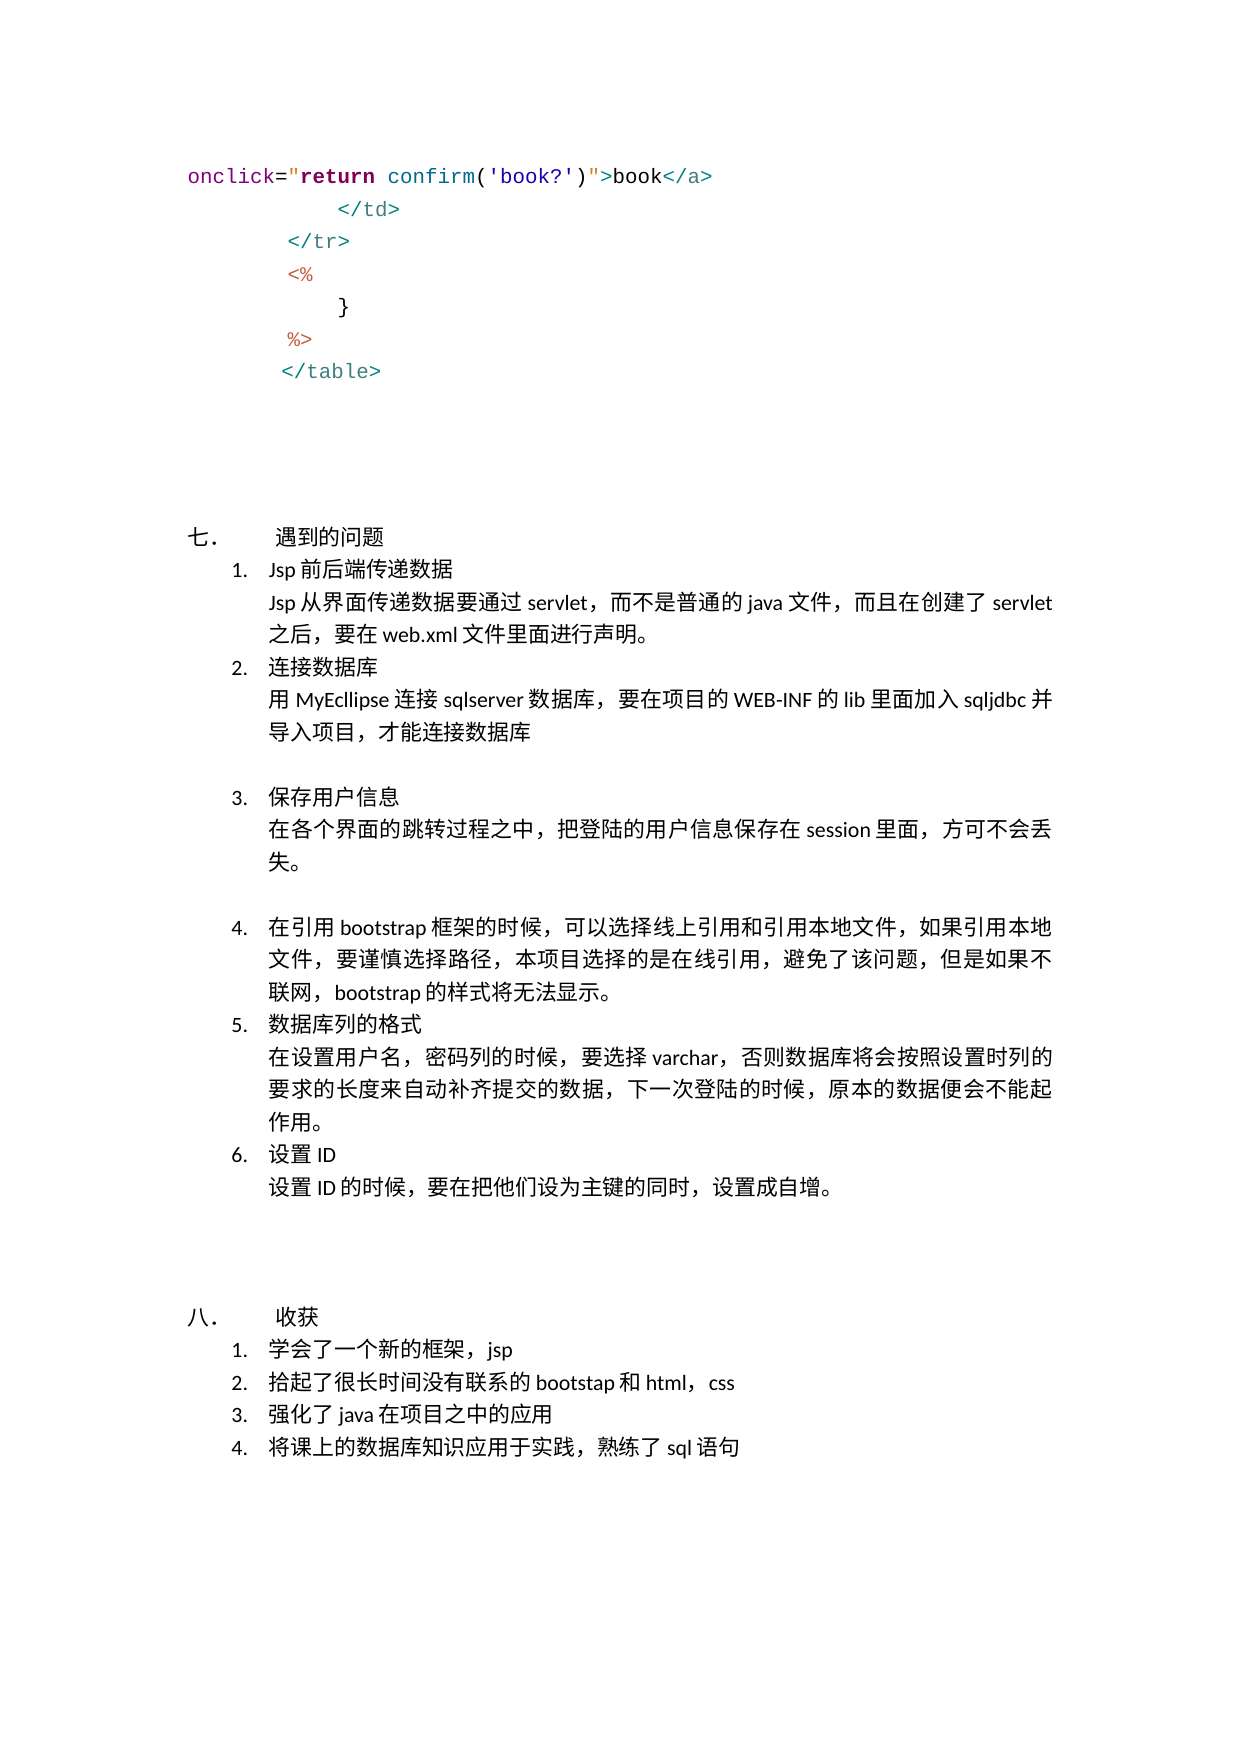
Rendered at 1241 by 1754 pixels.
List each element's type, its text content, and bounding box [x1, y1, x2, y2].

list 拾起了很长时间没有联系的bootstap和html，css [231, 1364, 1053, 1397]
list 将课上的数据库知识应用于实践，熟练了sql语句 [231, 1429, 1053, 1462]
list 在设置用户名，密码列的时候，要选择varchar，否则数据库将会按照设置时列的要求的长度来自动补齐提交的数据，下一次登陆的时候，原本的数据便会不能起作用。 [269, 1039, 1053, 1137]
text <% [187, 259, 1053, 292]
list 设置ID的时候，要在把他们设为主键的同时，设置成自增。 [269, 1169, 1053, 1202]
list 保存用户信息 [231, 779, 1053, 812]
list Jsp前后端传递数据 [231, 552, 1053, 584]
list 遇到的问题 [187, 519, 1053, 552]
list 设置ID [231, 1137, 1053, 1169]
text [187, 162, 1053, 194]
list 在引用bootstrap框架的时候，可以选择线上引用和引用本地文件，如果引用本地文件，要谨慎选择路径，本项目选择的是在线引用，避免了该问题，但是如果不联网，bootstrap的样式将无法显示。 [231, 909, 1053, 1007]
list 用MyEcllipse连接sqlserver数据库，要在项目的WEB-INF的lib里面加入sqljdbc并导入项目，才能连接数据库 [269, 682, 1053, 747]
text </tr> [187, 227, 1053, 259]
list Jsp从界面传递数据要通过servlet，而不是普通的java文件，而且在创建了servlet之后，要在web.xml文件里面进行声明。 [269, 584, 1053, 649]
list 学会了一个新的框架，jsp [231, 1332, 1053, 1364]
list 强化了java在项目之中的应用 [231, 1397, 1053, 1429]
text %> [187, 324, 1053, 357]
list 连接数据库 [231, 649, 1053, 682]
text } [187, 292, 1053, 324]
list </table> [231, 357, 1053, 389]
list 数据库列的格式 [231, 1007, 1053, 1039]
list 收获 [187, 1299, 1053, 1332]
list 在各个界面的跳转过程之中，把登陆的用户信息保存在session里面，方可不会丢失。 [269, 812, 1053, 877]
text </td> [187, 194, 1053, 227]
